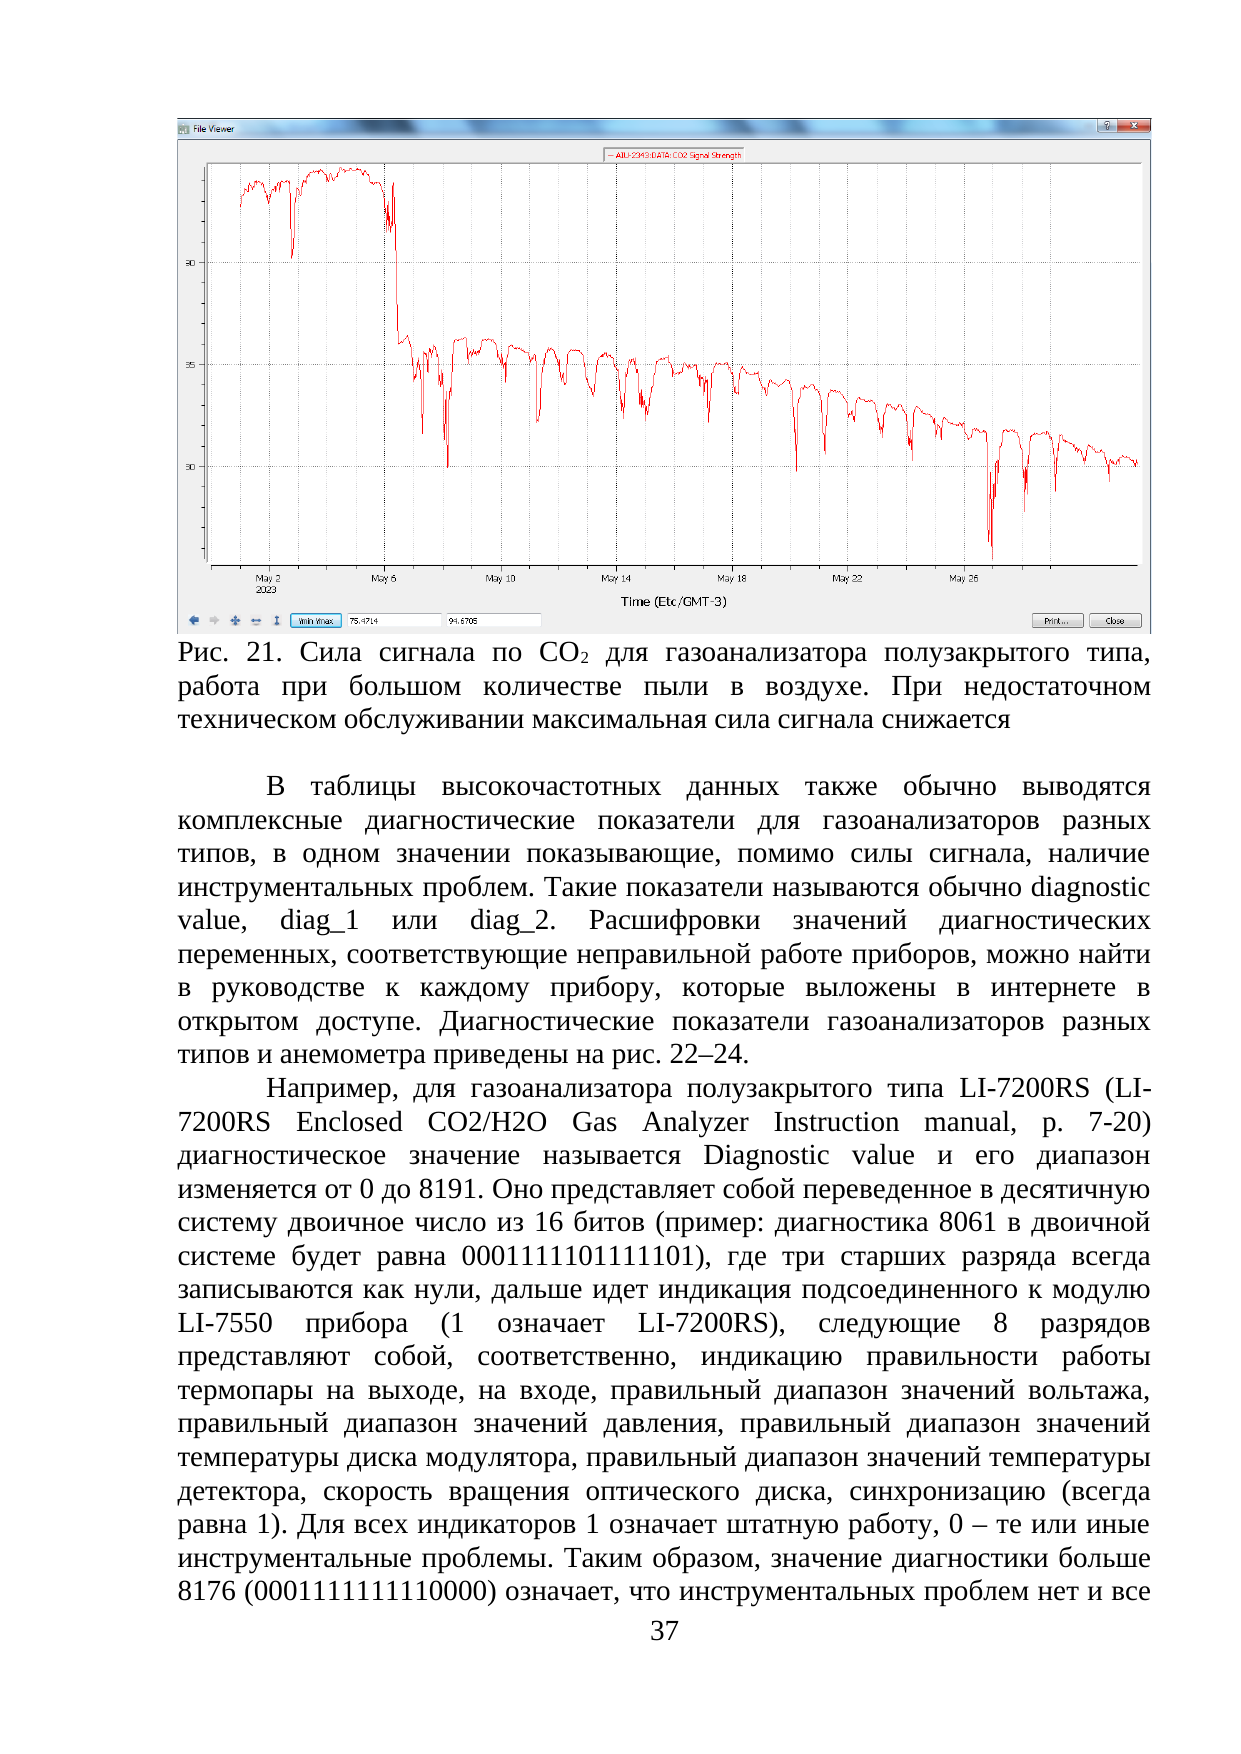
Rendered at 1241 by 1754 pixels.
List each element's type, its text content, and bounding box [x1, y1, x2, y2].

text В таблицы высокочастотных данных также обычно выводятся комплексные диагностические показатели для газоанализаторов разных типов, в одном значении показывающие, помимо силы сигнала, наличие инструментальных проблем. Такие показатели называются обычно diagnostic value, diag_1 или diag_2. Расшифровки значений диагностических переменных, соответствующие неправильной работе приборов, можно найти в руководстве к каждому прибору, которые выложены в интернете в открытом доступе. Диагностические показатели газоанализаторов разных типов и анемометра приведены на рис. 22–24. [177, 768, 1152, 1070]
text Рис. 21. Сила сигнала по CO2 для газоанализатора полузакрытого типа, работа при большом количестве пыли в воздухе. При недостаточном техническом обслуживании максимальная сила сигнала снижается [177, 634, 1152, 735]
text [177, 1070, 1152, 1607]
picture [177, 118, 1152, 634]
